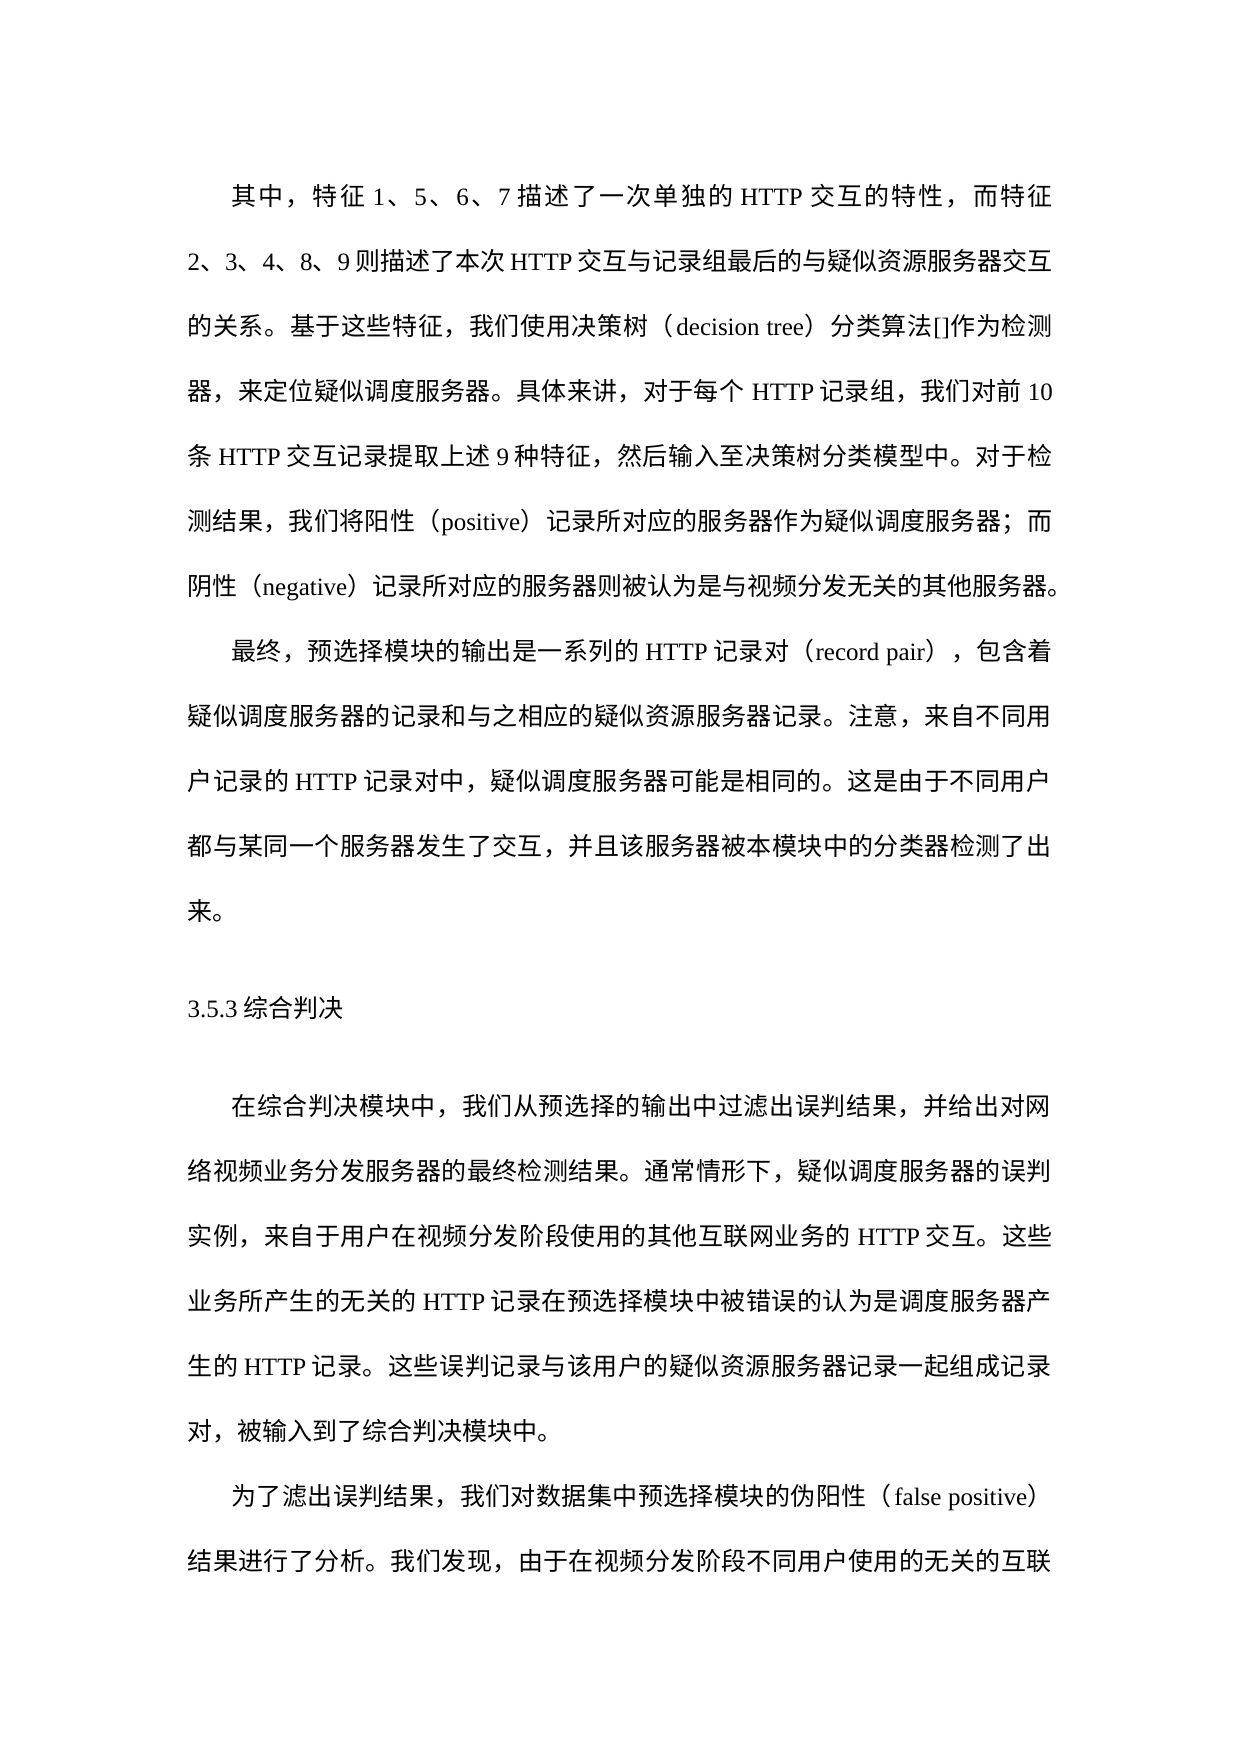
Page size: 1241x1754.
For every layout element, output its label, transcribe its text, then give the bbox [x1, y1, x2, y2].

text 综合判决 [187, 974, 1053, 1039]
text 在综合判决模块中，我们从预选择的输出中过滤出误判结果，并给出对网络视频业务分发服务器的最终检测结果。通常情形下，疑似调度服务器的误判实例，来自于用户在视频分发阶段使用的其他互联网业务的HTTP交互。这些业务所产生的无关的HTTP记录在预选择模块中被错误的认为是调度服务器产生的HTTP记录。这些误判记录与该用户的疑似资源服务器记录一起组成记录对，被输入到了综合判决模块中。 [187, 1072, 1053, 1462]
text 最终，预选择模块的输出是一系列的HTTP记录对（record pair），包含着疑似调度服务器的记录和与之相应的疑似资源服务器记录。注意，来自不同用户记录的HTTP记录对中，疑似调度服务器可能是相同的。这是由于不同用户都与某同一个服务器发生了交互，并且该服务器被本模块中的分类器检测了出来。 [187, 617, 1053, 942]
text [187, 1462, 1053, 1592]
text 其中，特征1、5、6、7描述了一次单独的HTTP交互的特性，而特征2、3、4、8、9则描述了本次HTTP交互与记录组最后的与疑似资源服务器交互的关系。基于这些特征，我们使用决策树（decision tree）分类算法[]作为检测器，来定位疑似调度服务器。具体来讲，对于每个HTTP记录组，我们对前10条HTTP交互记录提取上述9种特征，然后输入至决策树分类模型中。对于检测结果，我们将阳性（positive）记录所对应的服务器作为疑似调度服务器；而阴性（negative）记录所对应的服务器则被认为是与视频分发无关的其他服务器。 [187, 162, 1053, 617]
